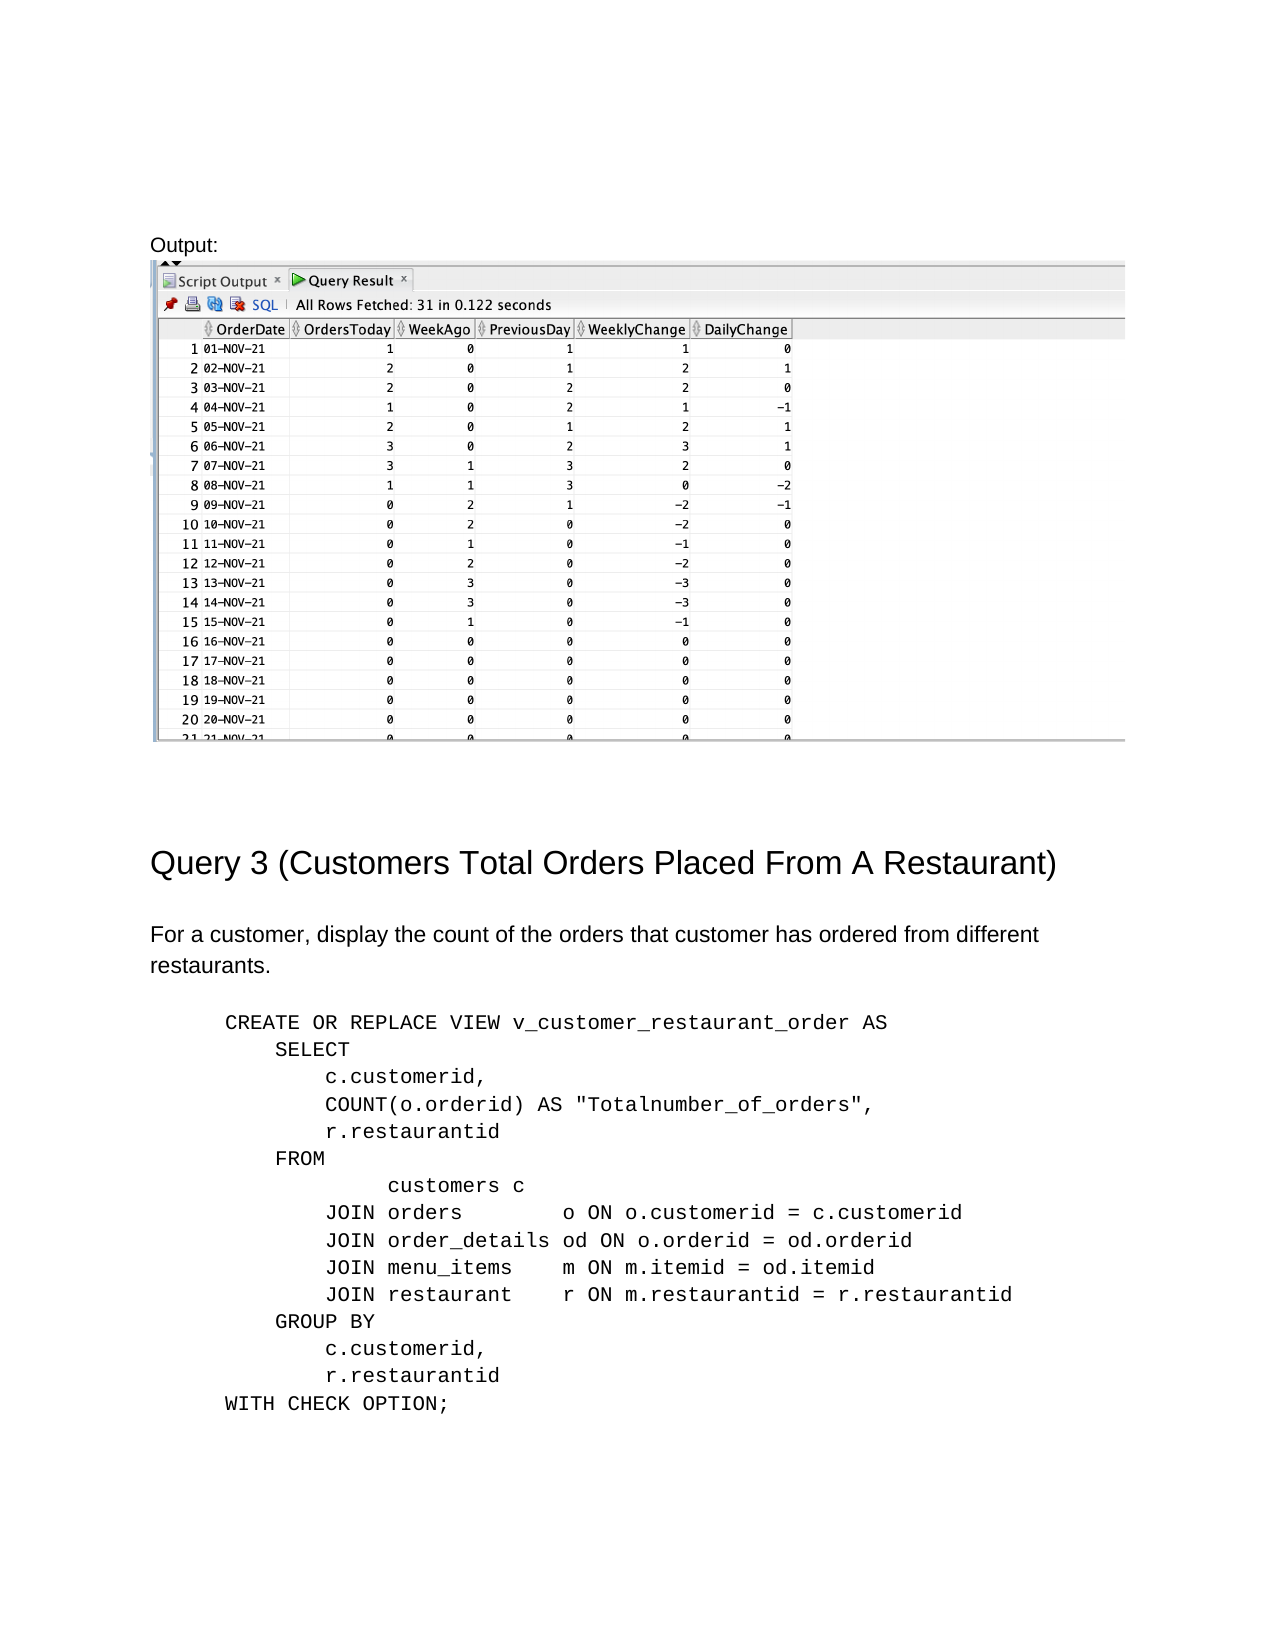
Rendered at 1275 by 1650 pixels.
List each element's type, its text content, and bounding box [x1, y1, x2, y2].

text JOIN order_details od ON o.orderid = od.orderid [225, 1229, 1125, 1253]
text c.customerid, [225, 1066, 1125, 1090]
text COUNT(o.orderid) AS "Totalnumber_of_orders", [225, 1094, 1125, 1117]
subtitle Query 3 (Customers Total Orders Placed From A Restaurant) [150, 843, 1125, 881]
text r.restaurantid [225, 1366, 1125, 1389]
text CREATE OR REPLACE VIEW v_customer_restaurant_order AS [225, 1012, 1125, 1036]
text Output: [150, 232, 1125, 256]
text WITH CHECK OPTION; [225, 1393, 1125, 1416]
text For a customer, display the count of the orders that customer has ordered from different restaurants. [150, 921, 1125, 978]
text GROUP BY [225, 1311, 1125, 1335]
text r.restaurantid [225, 1121, 1125, 1144]
text JOIN orders o ON o.customerid = c.customerid [225, 1202, 1125, 1226]
text JOIN restaurant r ON m.restaurantid = r.restaurantid [225, 1284, 1125, 1308]
picture [150, 260, 1125, 742]
text FROM [225, 1148, 1125, 1172]
text c.customerid, [225, 1338, 1125, 1362]
text customers c [225, 1175, 1125, 1199]
text SELECT [225, 1039, 1125, 1063]
text JOIN menu_items m ON m.itemid = od.itemid [225, 1257, 1125, 1280]
